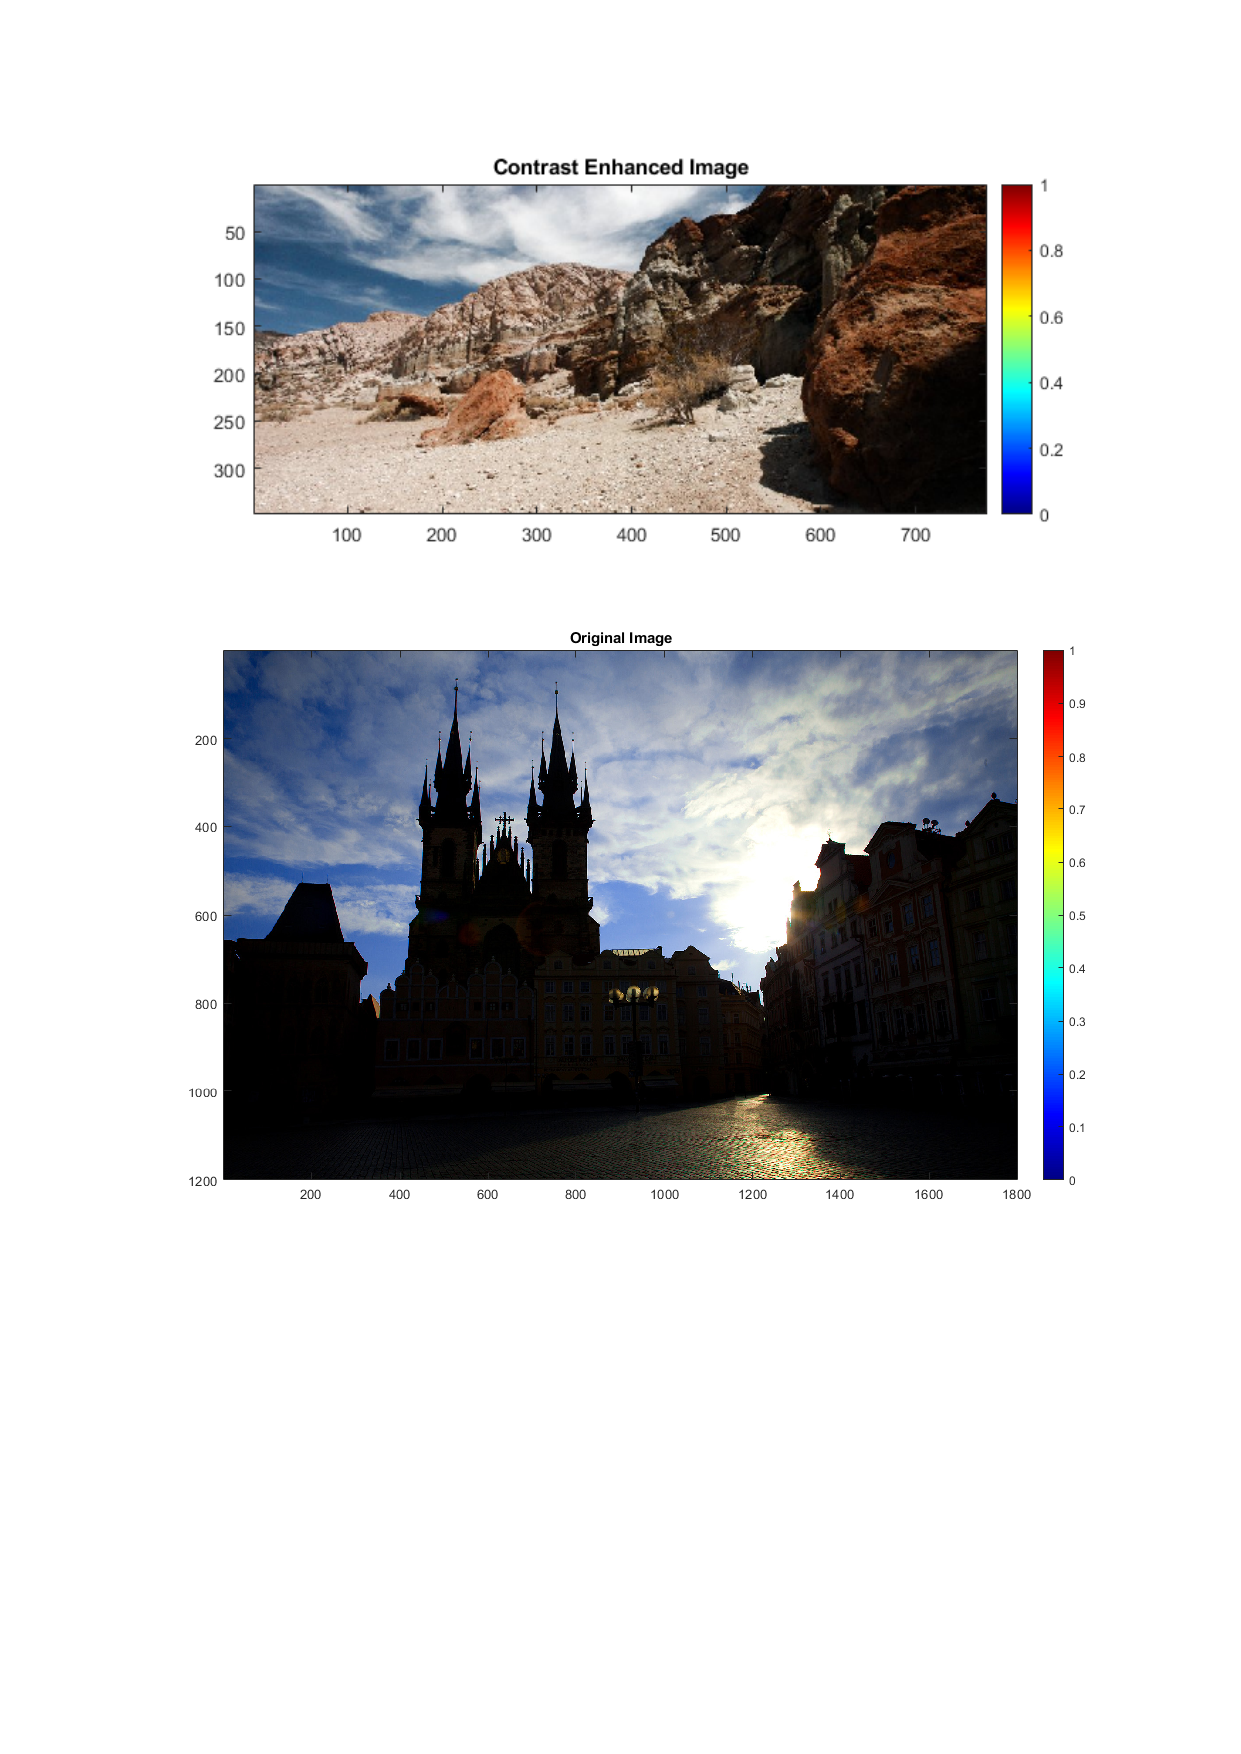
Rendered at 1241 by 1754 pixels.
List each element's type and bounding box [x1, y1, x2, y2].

picture [150, 625, 1090, 1244]
picture [150, 150, 1091, 607]
